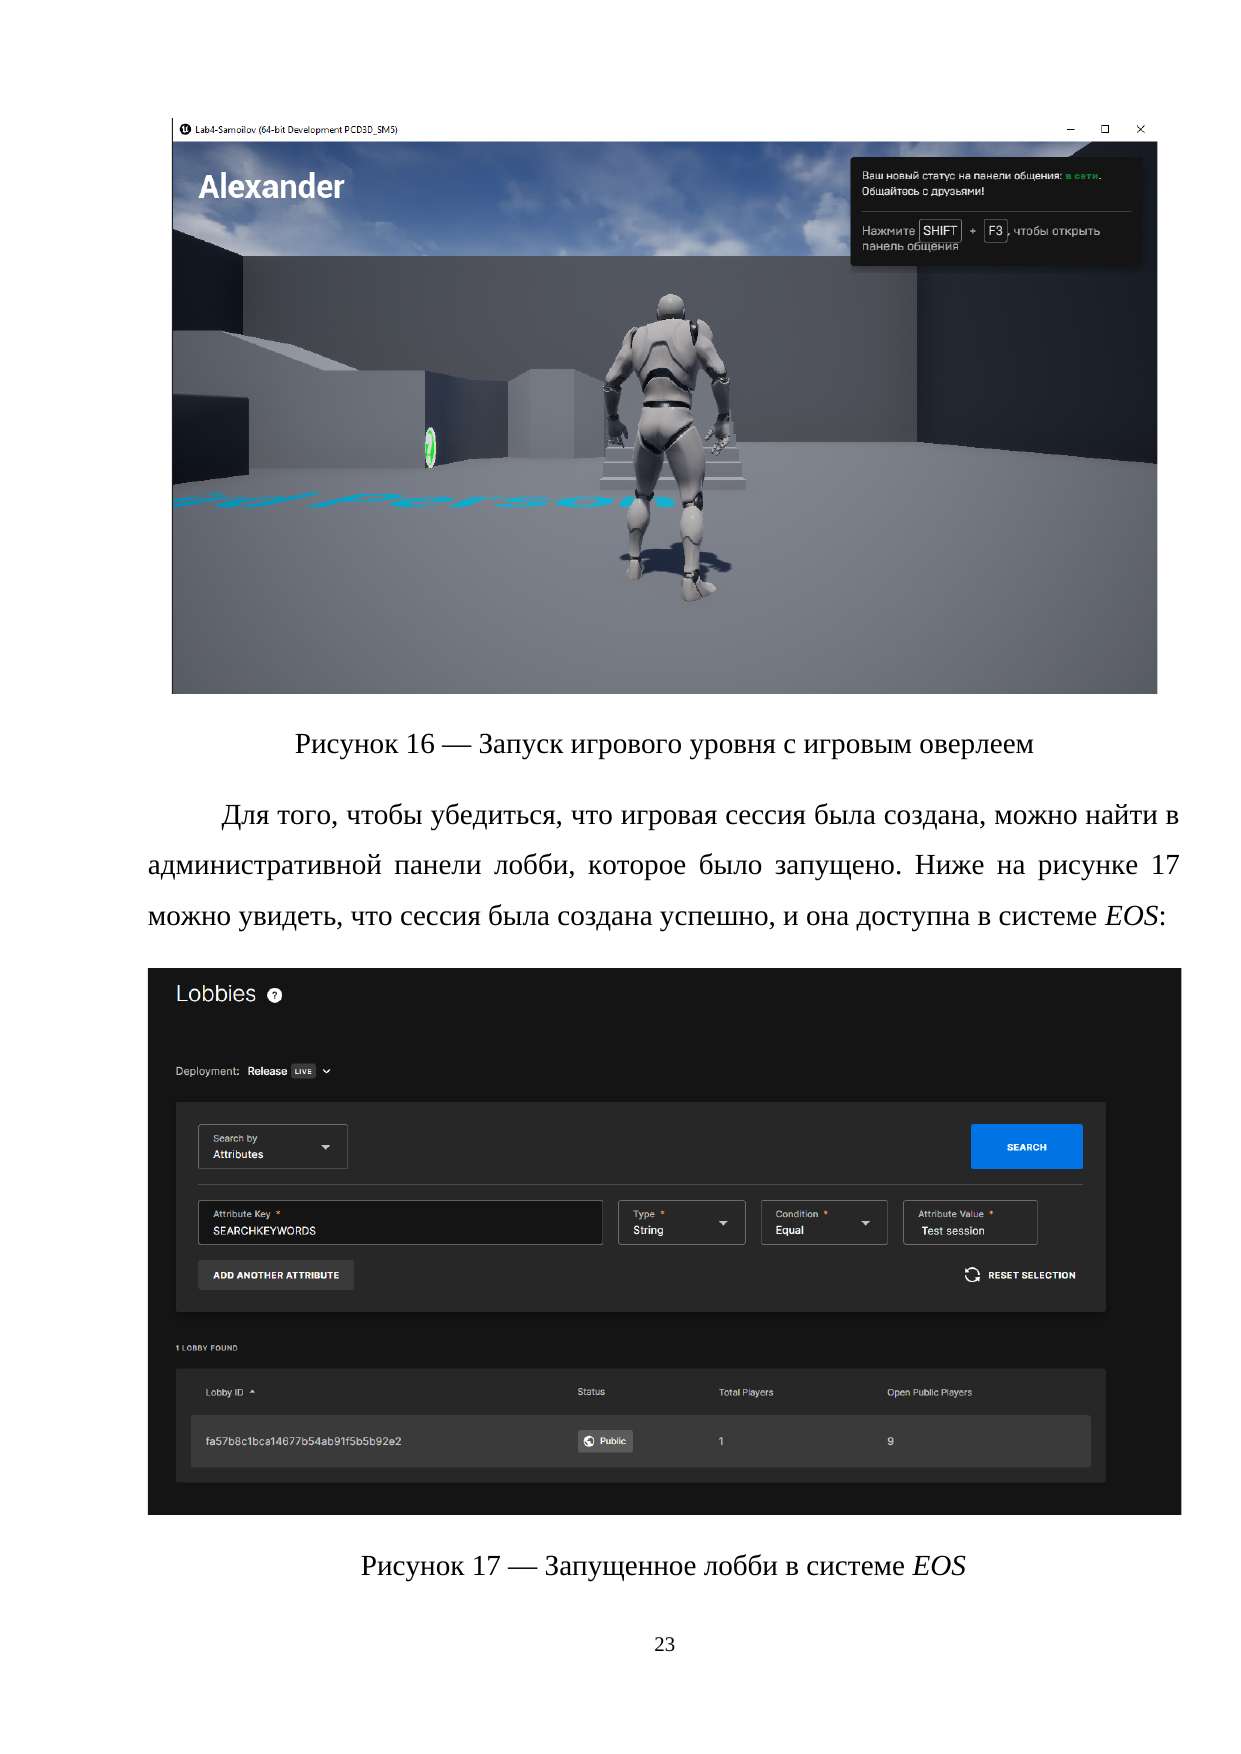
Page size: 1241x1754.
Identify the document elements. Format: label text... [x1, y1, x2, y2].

picture [171, 118, 1158, 694]
text Рисунок 17 — Запущенное лобби в системе EOS [148, 1548, 1181, 1581]
picture [147, 968, 1182, 1515]
text Для того, чтобы убедиться, что игровая сессия была создана, можно найти в административной панели лобби, которое было запущено. Ниже на рисунке 17 можно увидеть, что сессия была создана успешно, и она доступна в системе EOS: [148, 797, 1181, 931]
text Рисунок 16 — Запуск игрового уровня с игровым оверлеем [148, 726, 1181, 759]
